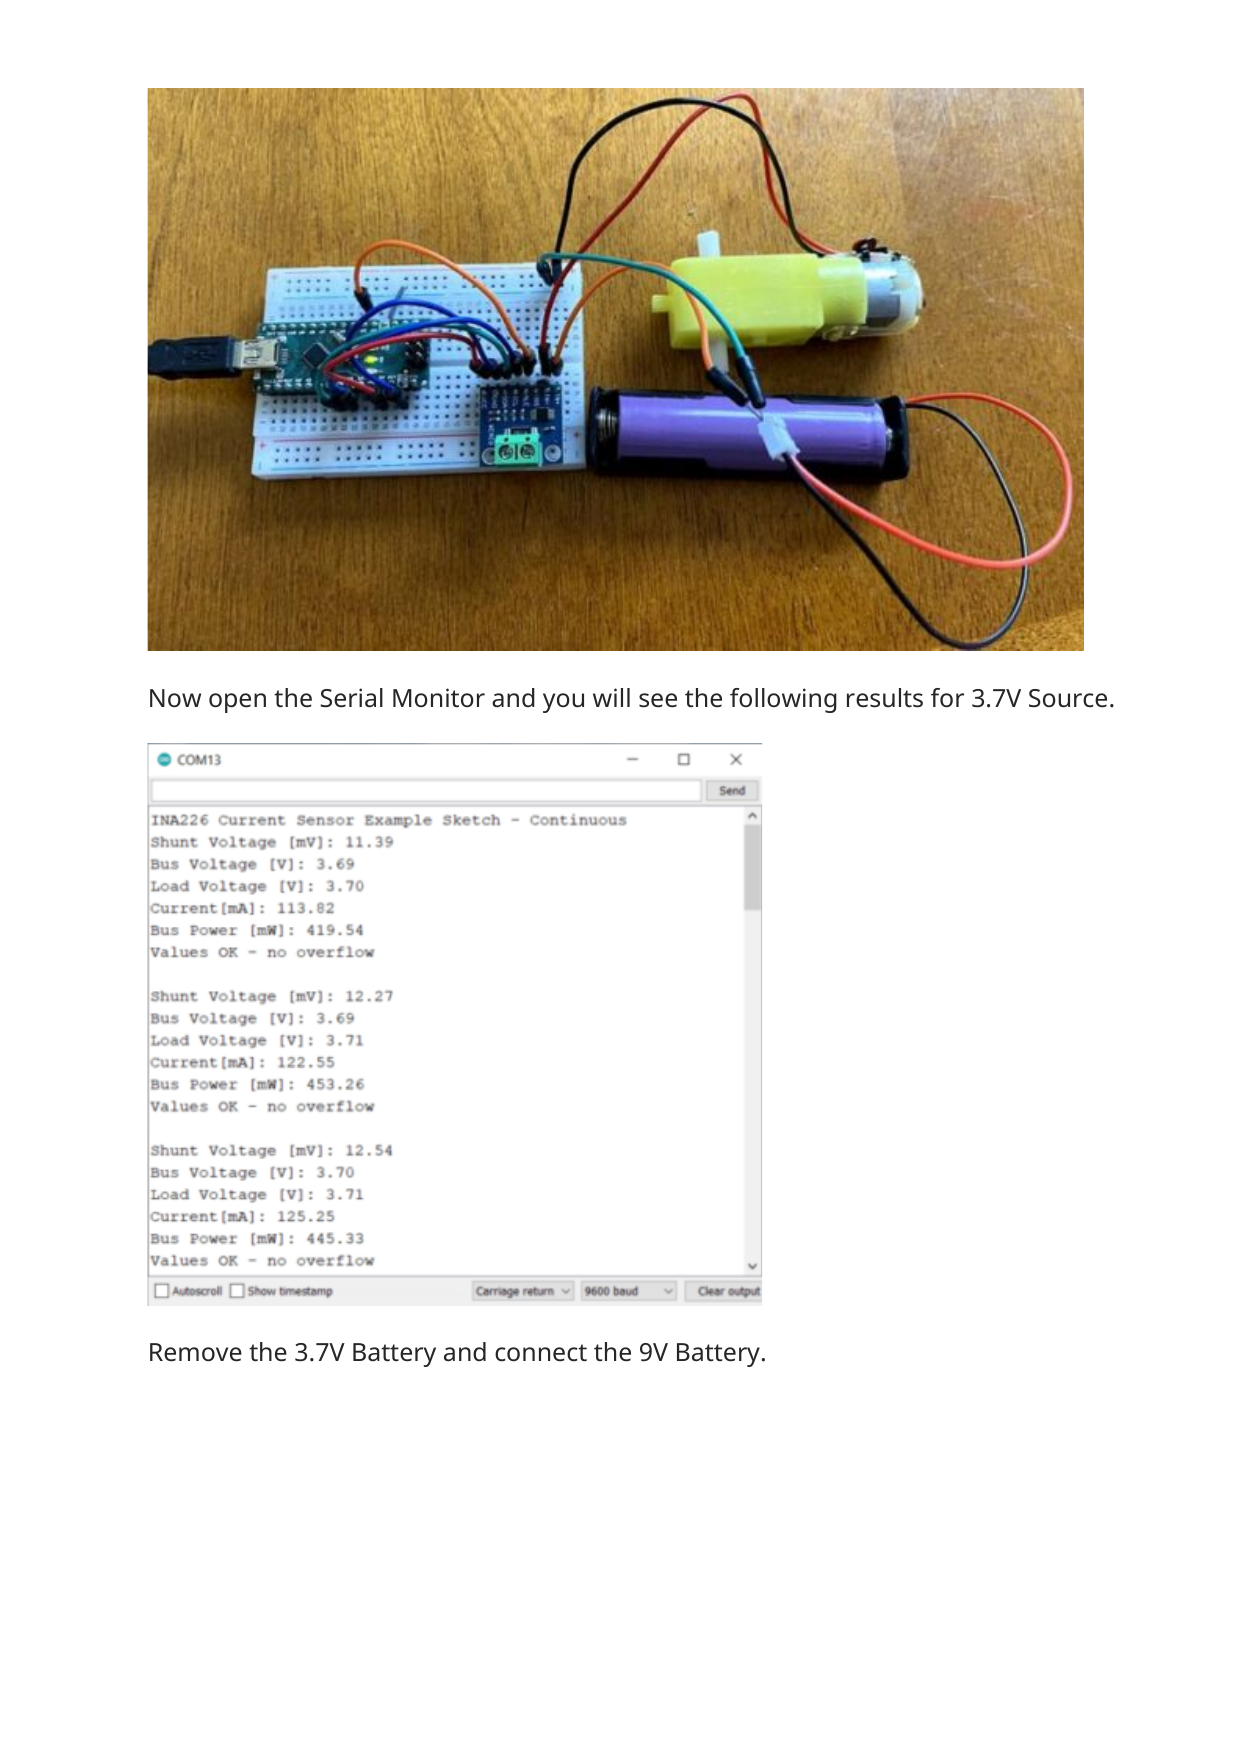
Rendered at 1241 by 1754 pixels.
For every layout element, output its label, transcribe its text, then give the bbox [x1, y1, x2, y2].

text Now open the Serial Monitor and you will see the following results for 3.7V Source. [148, 680, 1152, 714]
text Remove the 3.7V Battery and connect the 9V Battery. [148, 1335, 1152, 1369]
picture [147, 743, 763, 1306]
picture [147, 88, 1084, 651]
